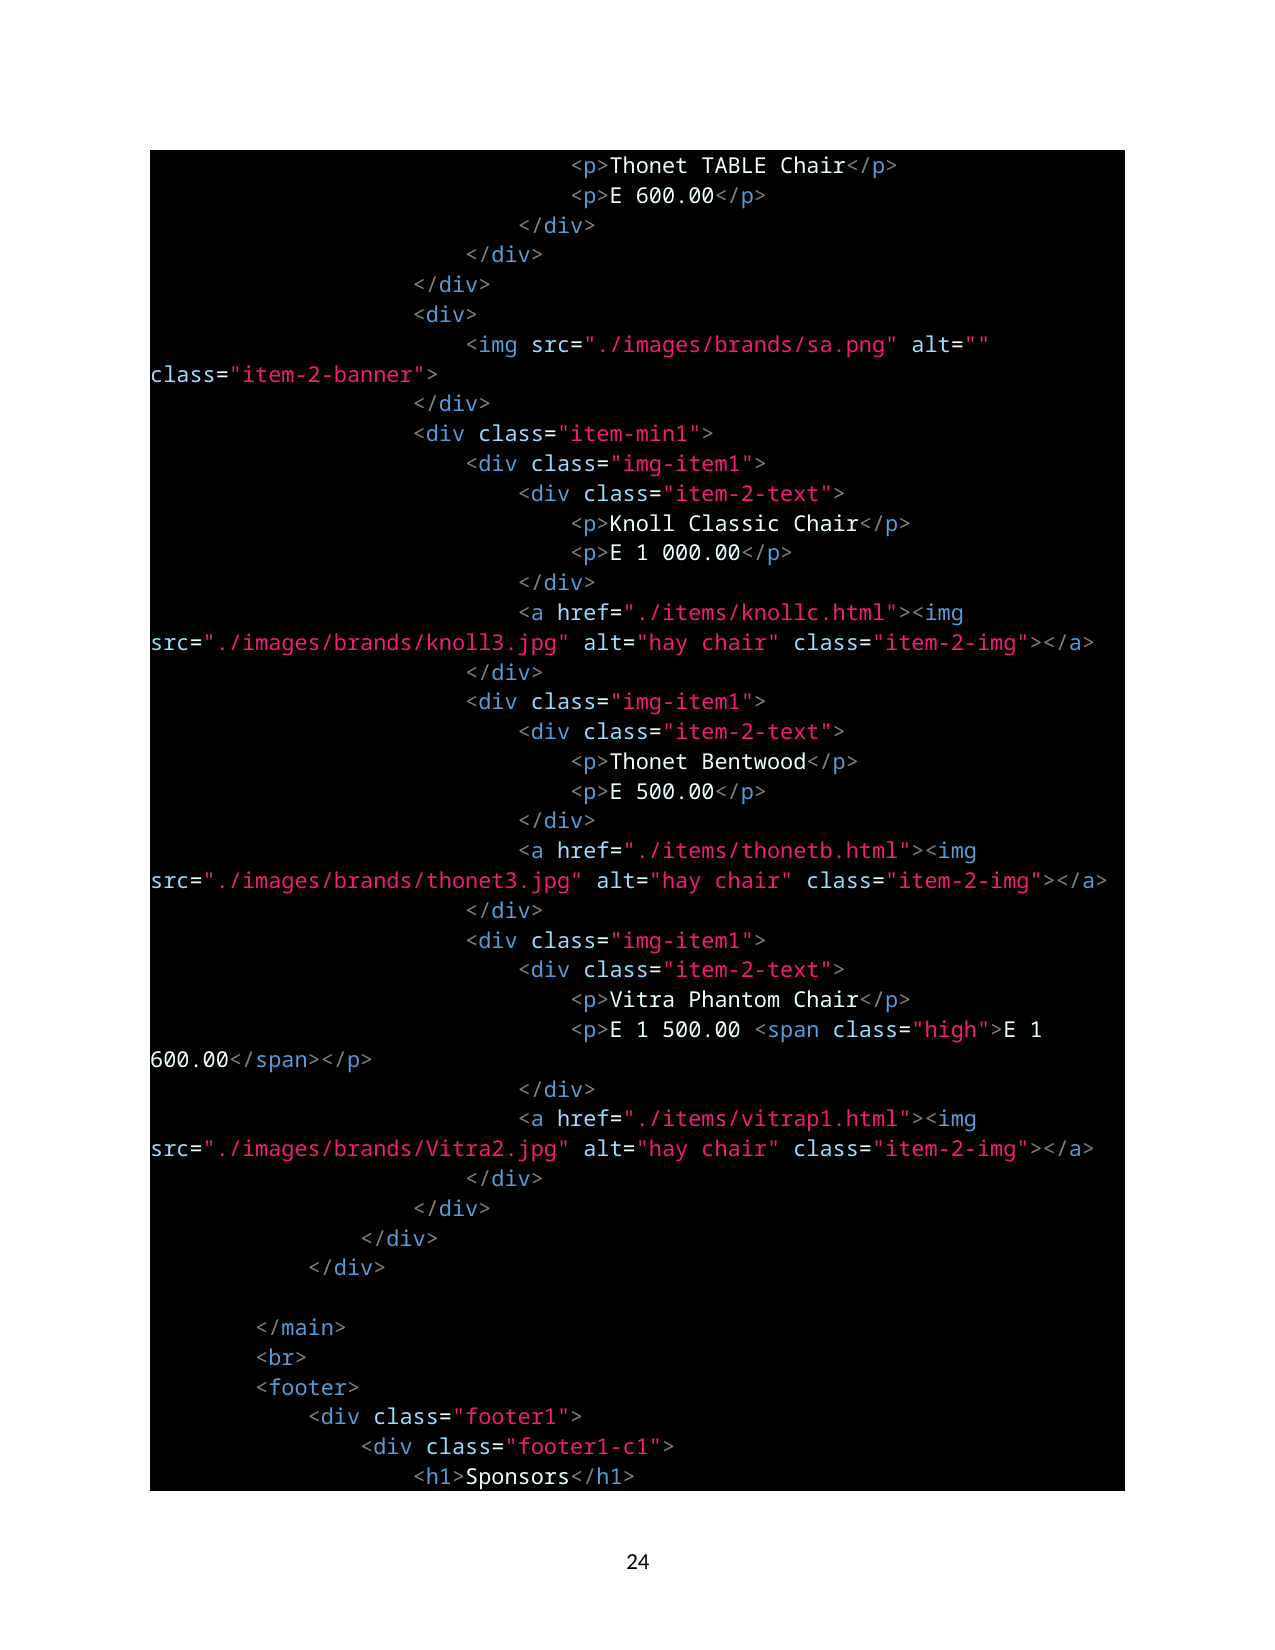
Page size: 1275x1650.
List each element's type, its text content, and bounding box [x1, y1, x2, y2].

text </div> [150, 1222, 1125, 1252]
text </div> [150, 388, 1125, 418]
text <div class="img-item1"> [150, 448, 1125, 478]
text </main> [150, 1312, 1125, 1342]
text <p>Thonet Bentwood</p> [150, 746, 1125, 776]
text <p>E 600.00</p> [150, 180, 1125, 209]
text <p>Knoll Classic Chair</p> [150, 507, 1125, 537]
text <div class="img-item1"> [150, 924, 1125, 954]
text </div> [150, 567, 1125, 597]
text </div> [150, 239, 1125, 269]
text </div> [150, 1163, 1125, 1193]
text <br> [150, 1342, 1125, 1371]
text <p>E 500.00</p> [150, 776, 1125, 805]
text <a href="./items/thonetb.html"><img src="./images/brands/thonet3.jpg" alt="hay chair" class="item-2-img"></a> [150, 835, 1125, 895]
text <p>Thonet TABLE Chair</p> [150, 150, 1125, 180]
text </div> [150, 656, 1125, 686]
text <footer> [150, 1371, 1125, 1401]
text <a href="./items/vitrap1.html"><img src="./images/brands/Vitra2.jpg" alt="hay chair" class="item-2-img"></a> [150, 1103, 1125, 1163]
text <img src="./images/brands/sa.png" alt="" class="item-2-banner"> [150, 329, 1125, 388]
text <div class="item-2-text"> [150, 716, 1125, 746]
text </div> [150, 1252, 1125, 1282]
text </div> [150, 209, 1125, 239]
text <div class="item-2-text"> [150, 478, 1125, 507]
text <p>E 1 000.00</p> [150, 537, 1125, 567]
text <div class="footer1"> [150, 1401, 1125, 1431]
text </div> [150, 805, 1125, 835]
text <div class="item-2-text"> [150, 954, 1125, 984]
text <a href="./items/knollc.html"><img src="./images/brands/knoll3.jpg" alt="hay chair" class="item-2-img"></a> [150, 597, 1125, 656]
text <div class="img-item1"> [150, 686, 1125, 716]
text </div> [150, 269, 1125, 299]
text </div> [150, 895, 1125, 924]
text <h1>Sponsors</h1> [150, 1461, 1125, 1491]
text <div class="footer1-c1"> [150, 1431, 1125, 1461]
text <div class="item-min1"> [150, 418, 1125, 448]
text <p>E 1 500.00 <span class="high">E 1 600.00</span></p> [150, 1014, 1125, 1073]
text </div> [150, 1073, 1125, 1103]
text </div> [150, 1193, 1125, 1222]
text <div> [150, 299, 1125, 329]
text <p>Vitra Phantom Chair</p> [150, 984, 1125, 1014]
